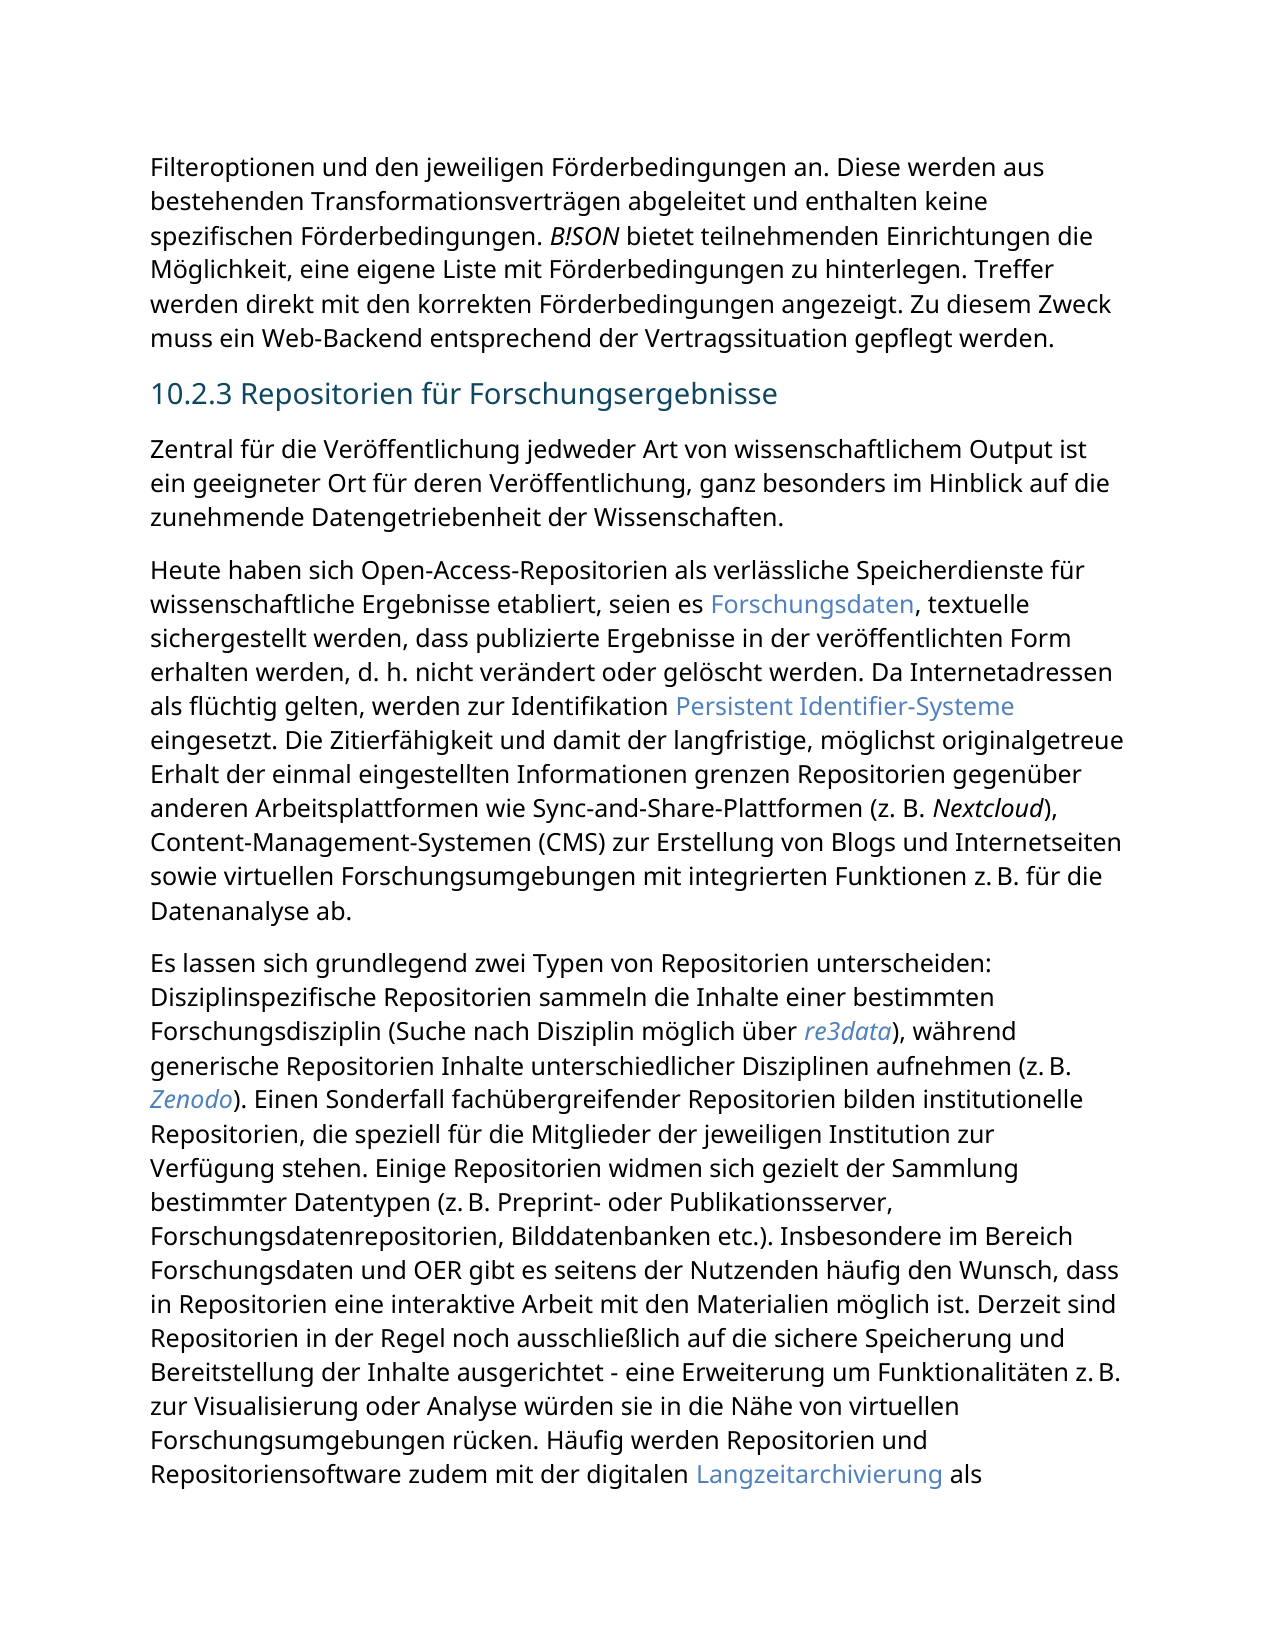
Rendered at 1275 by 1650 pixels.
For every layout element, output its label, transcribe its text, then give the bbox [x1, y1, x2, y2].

subtitle 10.2.3 Repositorien für Forschungsergebnisse [150, 373, 1125, 413]
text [150, 150, 1125, 354]
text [150, 946, 1125, 1491]
text Heute haben sich Open-Access-Repositorien als verlässliche Speicherdienste für wissenschaftliche Ergebnisse etabliert, seien es Forschungsdaten, textuelle sichergestellt werden, dass publizierte Ergebnisse in der veröffentlichten Form erhalten werden, d. h. nicht verändert oder gelöscht werden. Da Internetadressen als flüchtig gelten, werden zur Identifikation Persistent Identifier-Systeme eingesetzt. Die Zitierfähigkeit und damit der langfristige, möglichst originalgetreue Erhalt der einmal eingestellten Informationen grenzen Repositorien gegenüber anderen Arbeitsplattformen wie Sync-and-Share-Plattformen (z. B. Nextcloud), Content-Management-Systemen (CMS) zur Erstellung von Blogs und Internetseiten sowie virtuellen Forschungsumgebungen mit integrierten Funktionen z. B. für die Datenanalyse ab. [150, 552, 1125, 927]
text Zentral für die Veröffentlichung jedweder Art von wissenschaftlichem Output ist ein geeigneter Ort für deren Veröffentlichung, ganz besonders im Hinblick auf die zunehmende Datengetriebenheit der Wissenschaften. [150, 432, 1125, 534]
